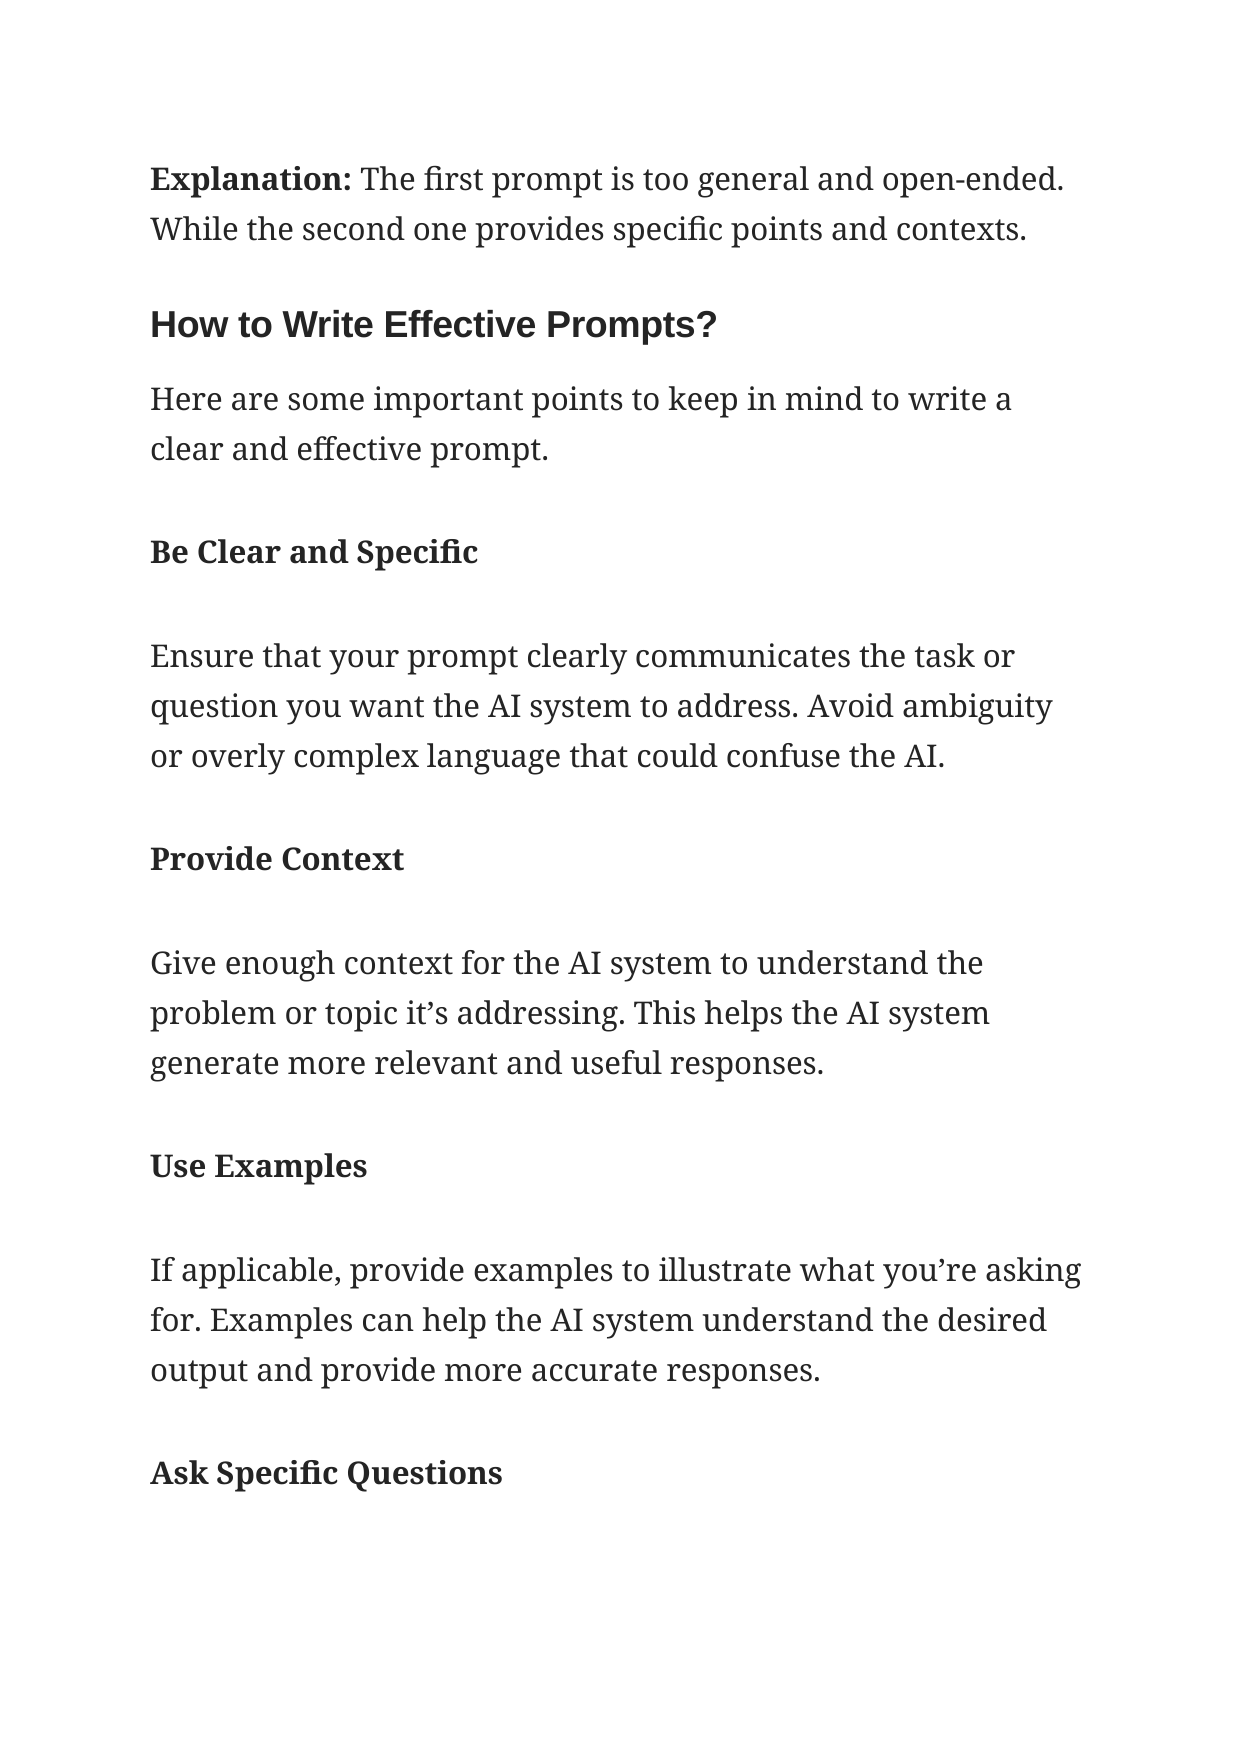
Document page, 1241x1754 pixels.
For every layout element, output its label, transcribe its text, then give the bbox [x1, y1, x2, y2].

text Here are some important points to keep in mind to write a clear and effective prompt. [150, 369, 1090, 469]
text Ensure that your prompt clearly communicates the task or question you want the AI system to address. Avoid ambiguity or overly complex language that could confuse the AI. [150, 626, 1090, 776]
text If applicable, provide examples to illustrate what you’re asking for. Examples can help the AI system understand the desired output and provide more accurate responses. [150, 1240, 1090, 1390]
text Be Clear and Specific [150, 523, 1090, 573]
text How to Write Effective Prompts? [150, 299, 1090, 346]
text Provide Context [150, 830, 1090, 880]
text Ask Specific Questions [150, 1444, 1090, 1494]
text Explanation: The first prompt is too general and open-ended. While the second one provides specific points and contexts. [150, 150, 1090, 250]
text Use Examples [150, 1137, 1090, 1187]
text Give enough context for the AI system to understand the problem or topic it’s addressing. This helps the AI system generate more relevant and useful responses. [150, 933, 1090, 1083]
